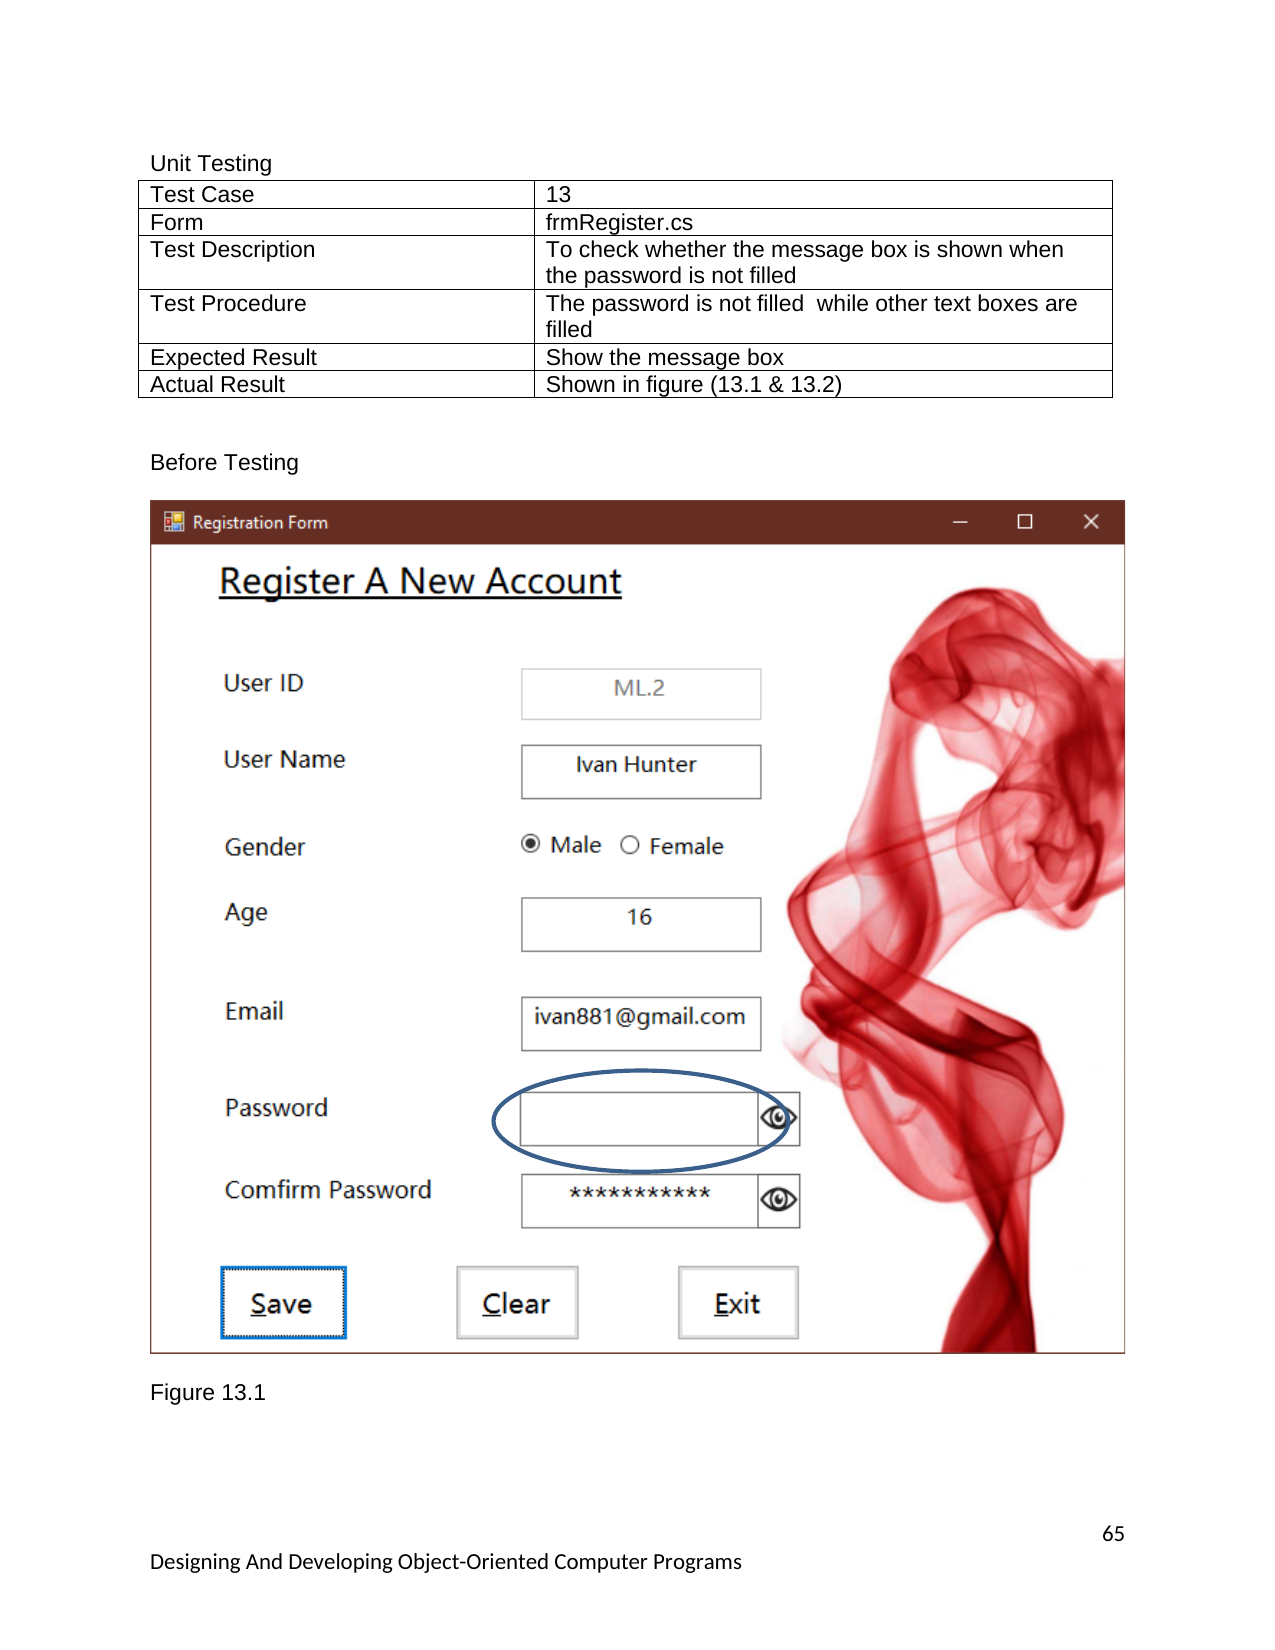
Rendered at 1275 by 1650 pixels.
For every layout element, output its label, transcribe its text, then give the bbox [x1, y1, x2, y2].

table_cell To check whether the message box is shown when the password is not filled [535, 236, 1112, 289]
text Before Testing [150, 449, 1125, 476]
table_cell Actual Result [139, 371, 534, 397]
table_header Test Case [139, 181, 534, 208]
table_cell Test Procedure [139, 290, 534, 342]
picture [150, 500, 1125, 1354]
table_cell Shown in figure (13.1 & 13.2) [535, 371, 1112, 397]
table_cell The password is not filled while other text boxes are filled [535, 290, 1112, 342]
table_cell Form [139, 209, 534, 235]
table_cell Show the message box [535, 344, 1112, 370]
table_cell Test Description [139, 236, 534, 289]
subtitle Figure 13.1 [150, 1378, 1125, 1405]
table_header 13 [535, 181, 1112, 208]
subtitle Unit Testing [150, 150, 1125, 176]
table_cell frmRegister.cs [535, 209, 1112, 235]
table_cell Expected Result [139, 344, 534, 370]
